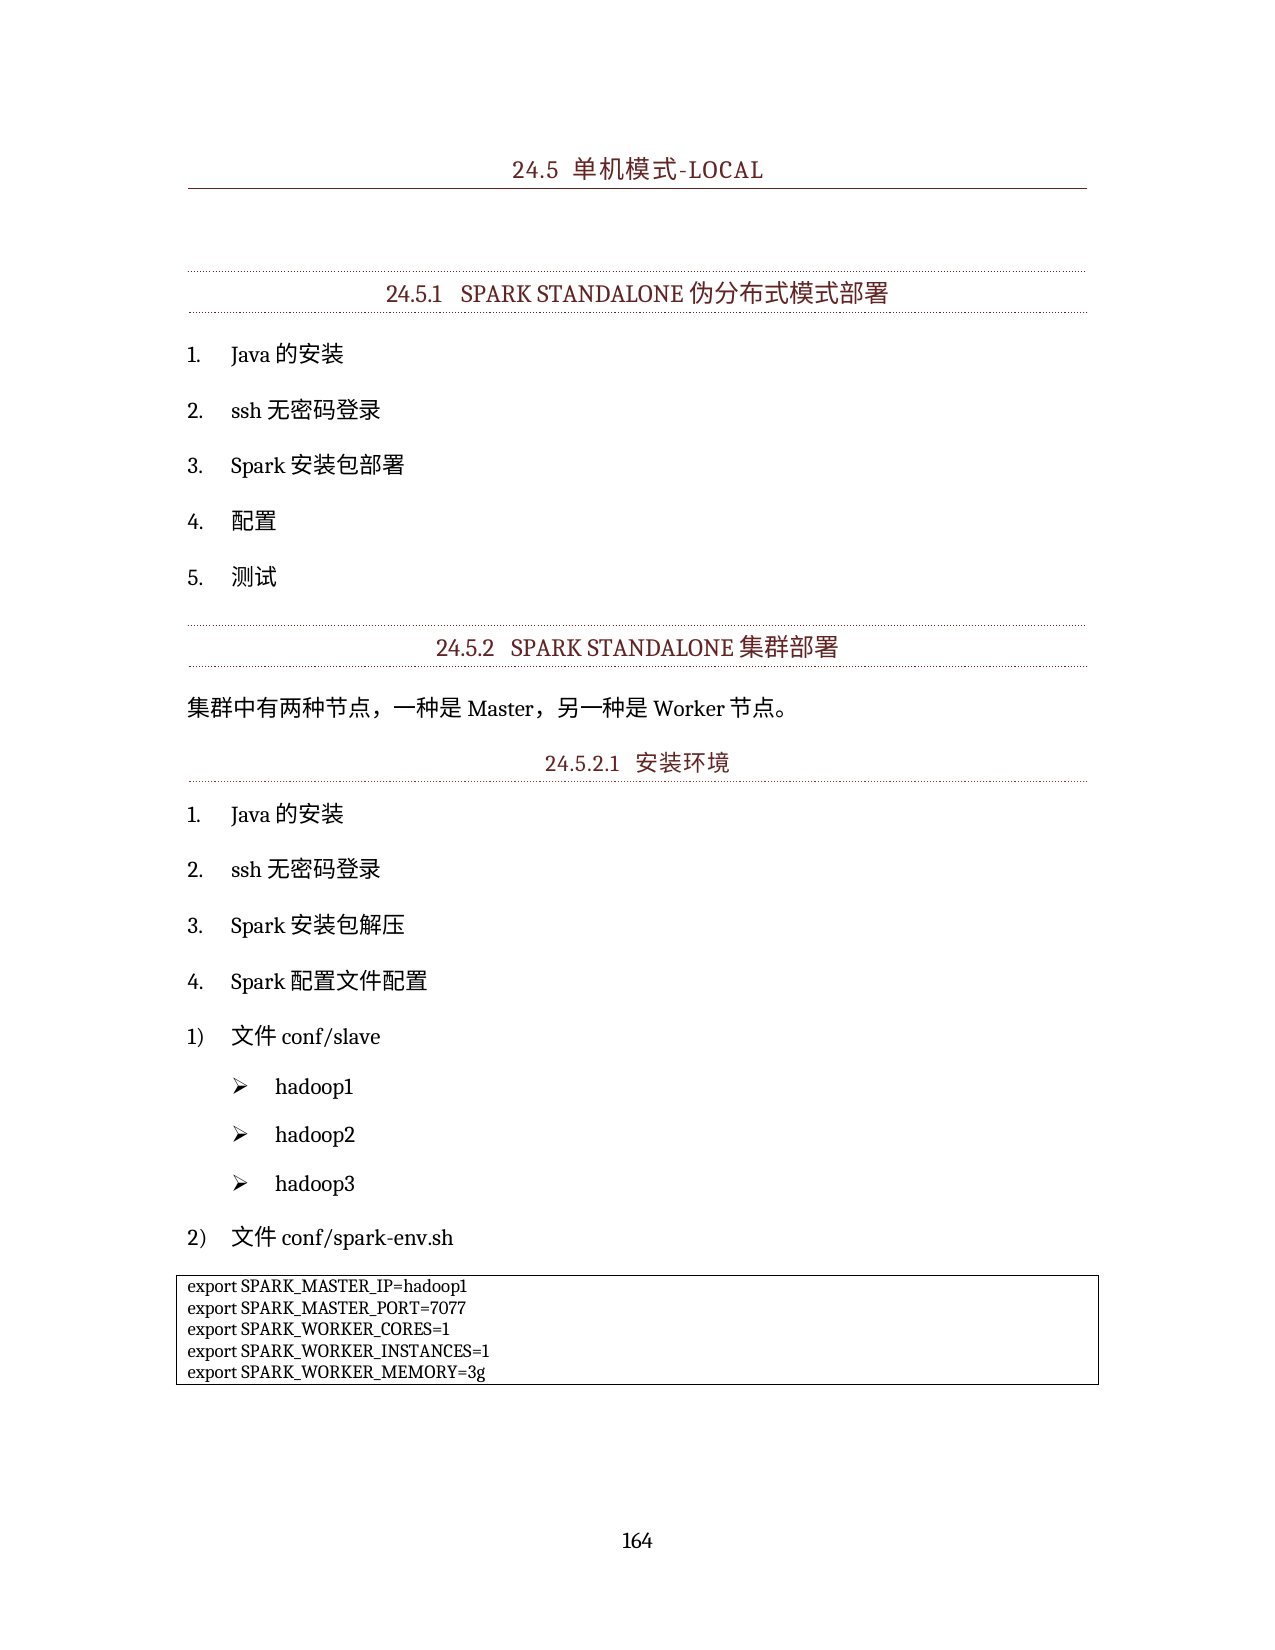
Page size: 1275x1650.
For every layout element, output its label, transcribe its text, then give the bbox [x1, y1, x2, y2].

table_header export SPARK_MASTER_IP=hadoop1 export SPARK_MASTER_PORT=7077 export SPARK_WORKER_CORES=1 export SPARK_WORKER_INSTANCES=1 export SPARK_WORKER_MEMORY=3g [177, 1276, 1098, 1383]
list ssh 无密码登录 [187, 851, 1087, 884]
list 配置 [187, 503, 1087, 536]
text 集群中有两种节点，一种是Master，另一种是Worker节点。 [187, 689, 1087, 723]
list hadoop2 [231, 1122, 1087, 1148]
subtitle Spark Standalone 伪分布式模式部署 [187, 271, 1087, 313]
list Java 的安装 [187, 336, 1087, 369]
list 测试 [187, 558, 1087, 592]
list ssh 无密码登录 [187, 392, 1087, 425]
list hadoop1 [231, 1074, 1087, 1100]
subtitle 单机模式-local [187, 150, 1087, 189]
list Spark 配置文件配置 [187, 962, 1087, 996]
list 文件conf/slave [187, 1018, 1087, 1051]
list Spark 安装包解压 [187, 907, 1087, 940]
list hadoop3 [231, 1171, 1087, 1197]
list Spark 安装包部署 [187, 447, 1087, 480]
list Java 的安装 [187, 796, 1087, 829]
subtitle Spark Standalone集群部署 [187, 624, 1087, 667]
subtitle 安装环境 [187, 745, 1087, 782]
list 文件conf/spark-env.sh [187, 1219, 1087, 1252]
